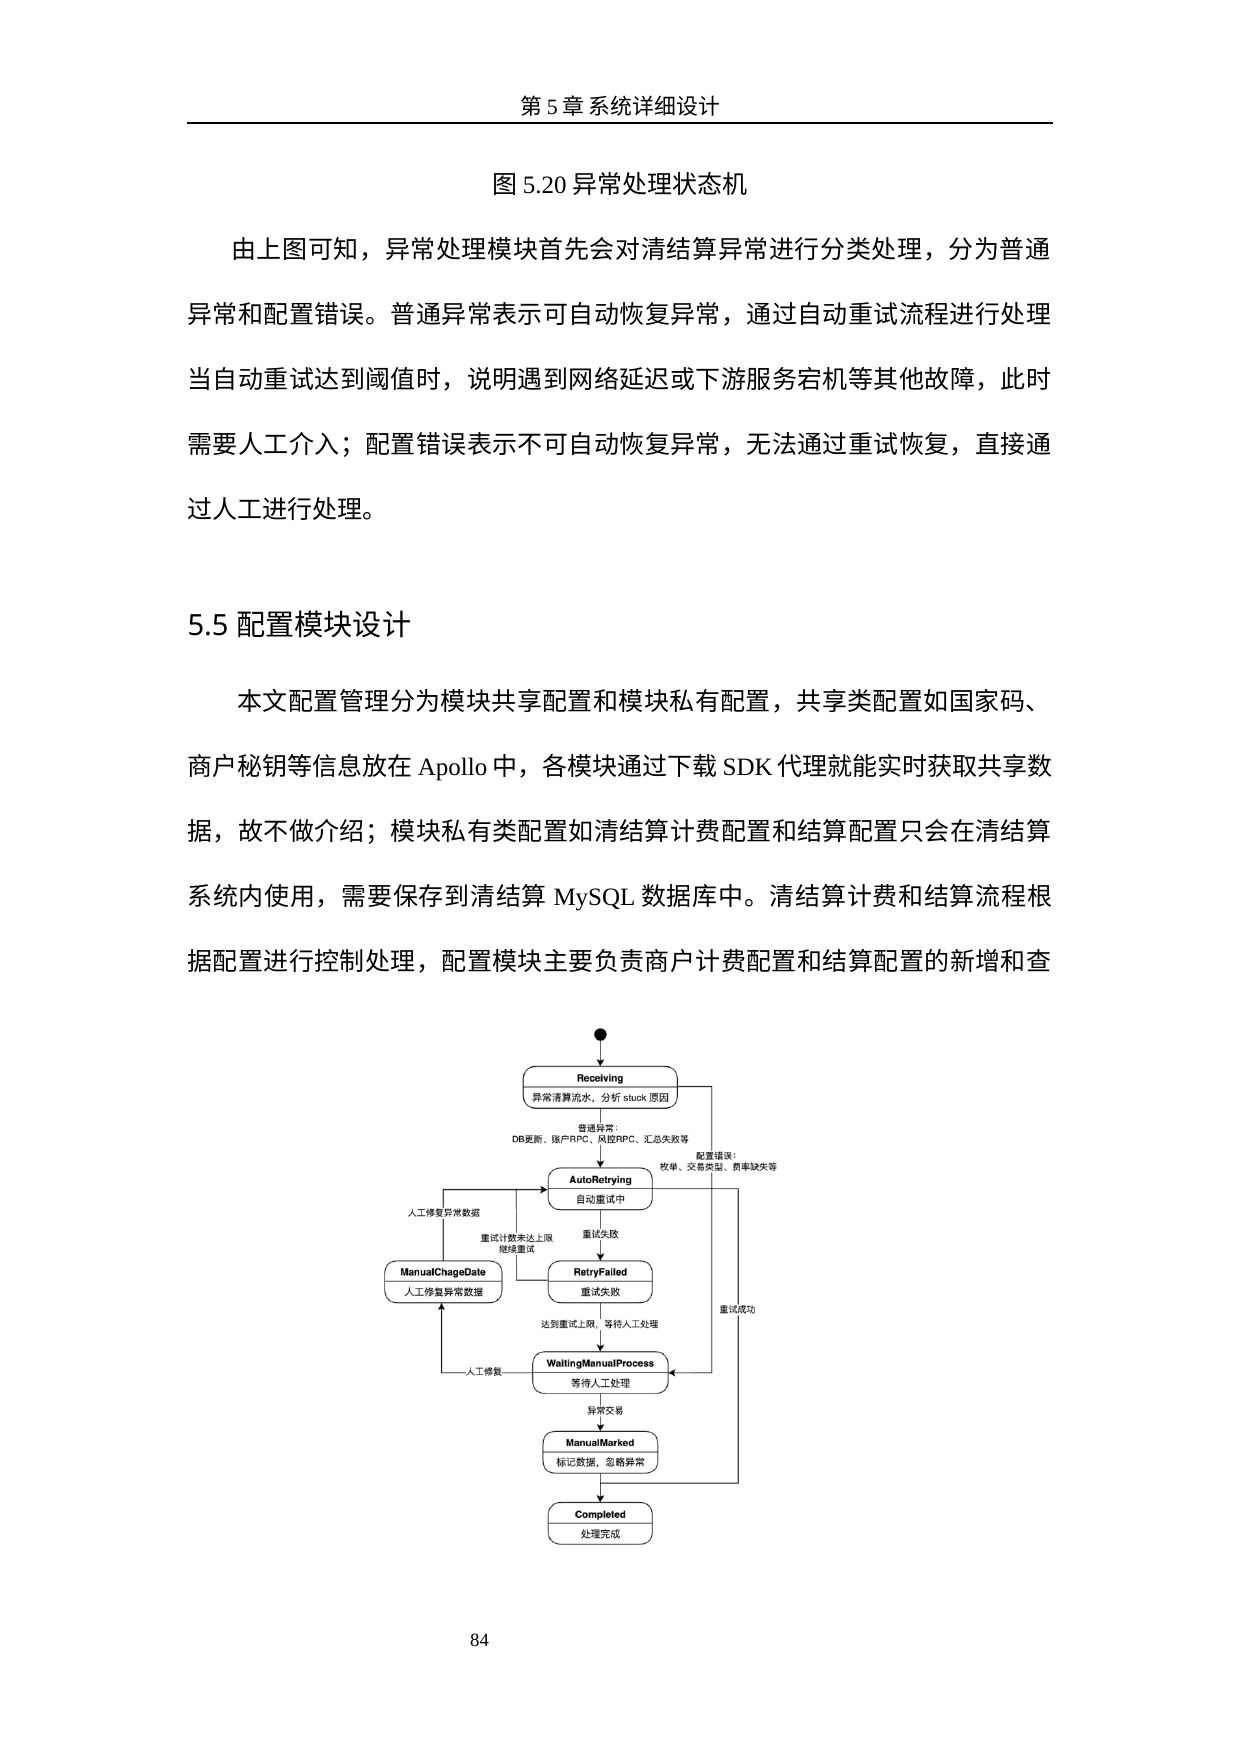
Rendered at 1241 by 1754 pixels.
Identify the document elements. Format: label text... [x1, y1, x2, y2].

text 本文配置管理分为模块共享配置和模块私有配置，共享类配置如国家码、商户秘钥等信息放在Apollo中，各模块通过下载SDK代理就能实时获取共享数据，故不做介绍；模块私有类配置如清结算计费配置和结算配置只会在清结算系统内使用，需要保存到清结算MySQL数据库中。清结算计费和结算流程根据配置进行控制处理，配置模块主要负责商户计费配置和结算配置的新增和查询。 [187, 667, 1053, 992]
picture [380, 1026, 785, 1547]
list 由上图可知，异常处理模块首先会对清结算异常进行分类处理，分为普通异常和配置错误。普通异常表示可自动恢复异常，通过自动重试流程进行处理，当自动重试达到阈值时，说明遇到网络延迟或下游服务宕机等其他故障，此时需要人工介入；配置错误表示不可自动恢复异常，无法通过重试恢复，直接通过人工进行处理。 [187, 215, 1053, 540]
text 5.5 配置模块设计 [187, 590, 1053, 655]
list 图5.20 异常处理状态机 [187, 150, 1053, 215]
